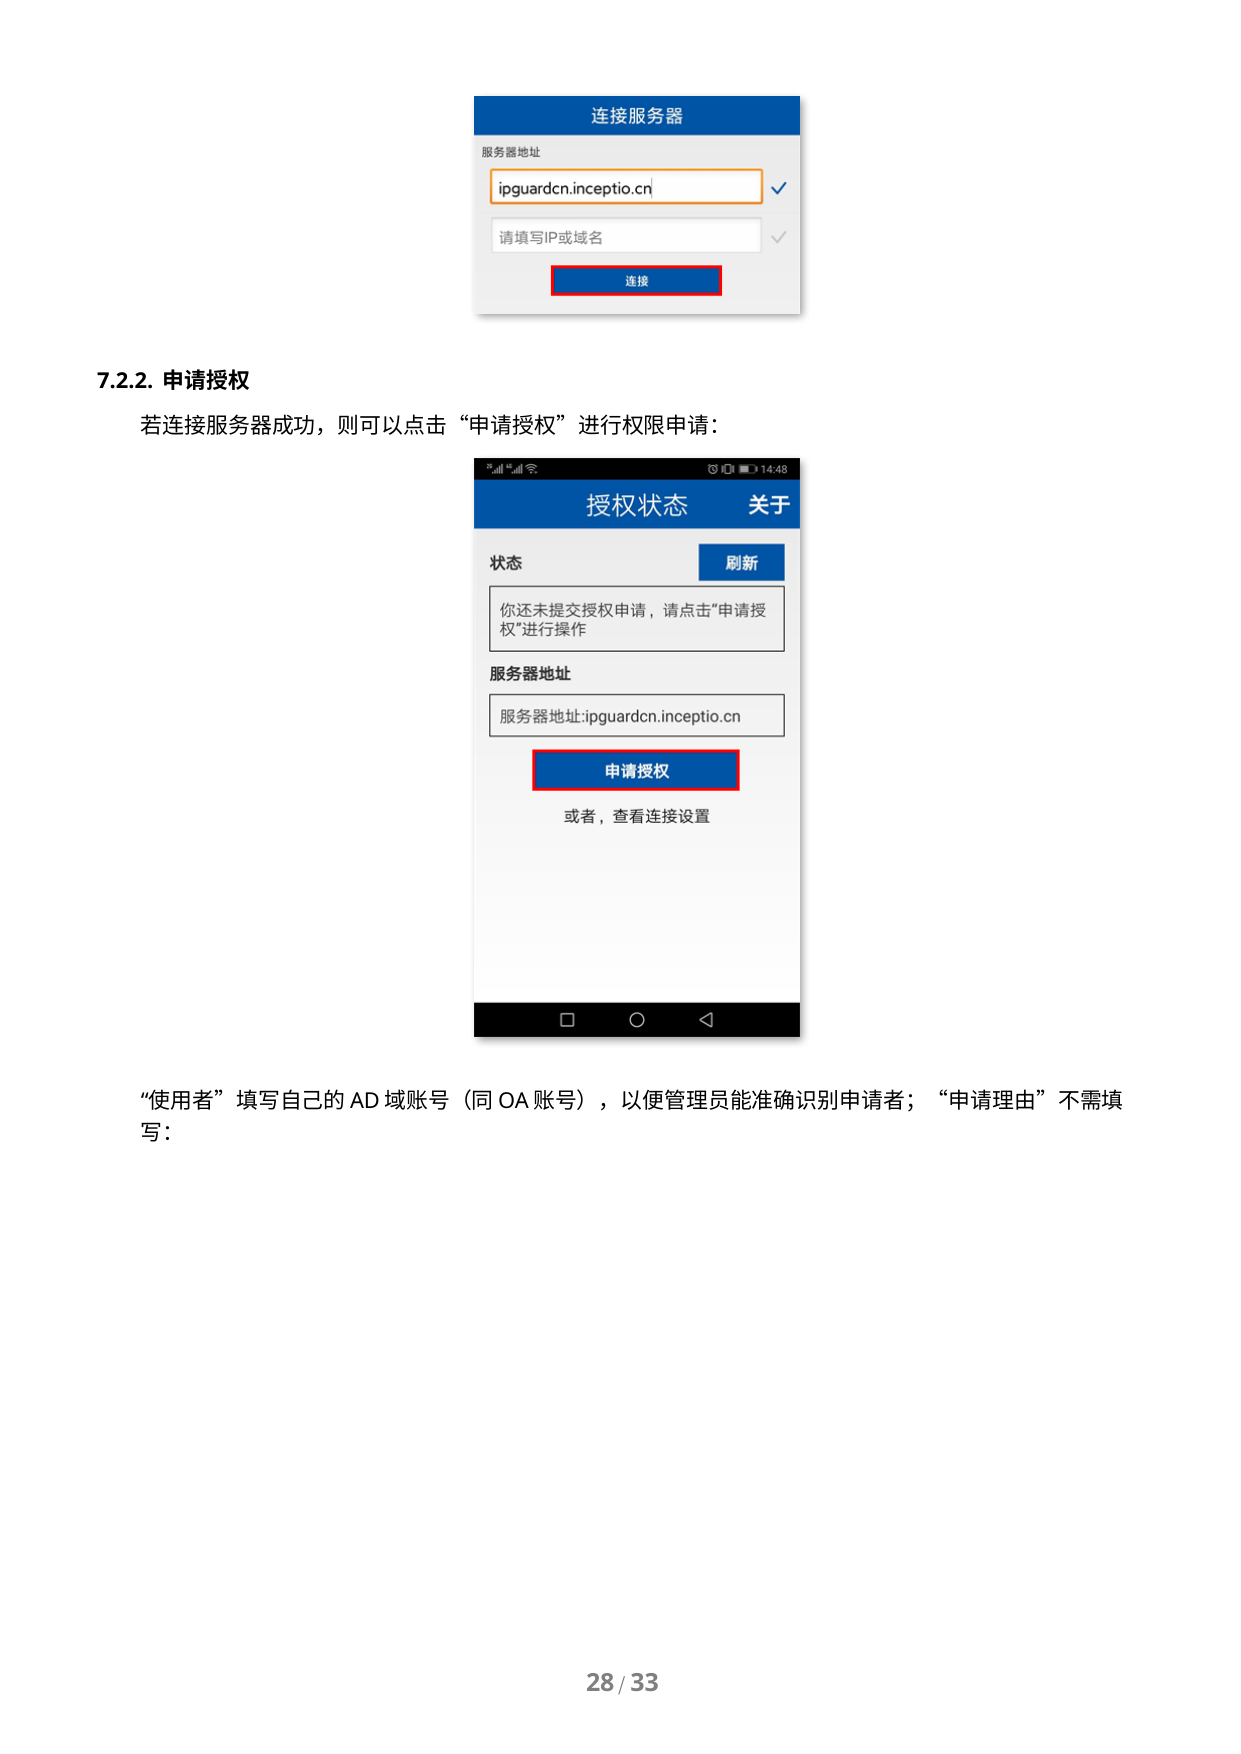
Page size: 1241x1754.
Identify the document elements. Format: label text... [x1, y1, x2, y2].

text 申请授权 [97, 362, 1165, 395]
text “使用者”填写自己的AD域账号（同OA账号），以便管理员能准确识别申请者；“申请理由”不需填写： [141, 1082, 1143, 1147]
text 若连接服务器成功，则可以点击“申请授权”进行权限申请： [141, 407, 1143, 440]
picture [474, 458, 800, 1037]
picture [474, 96, 800, 314]
